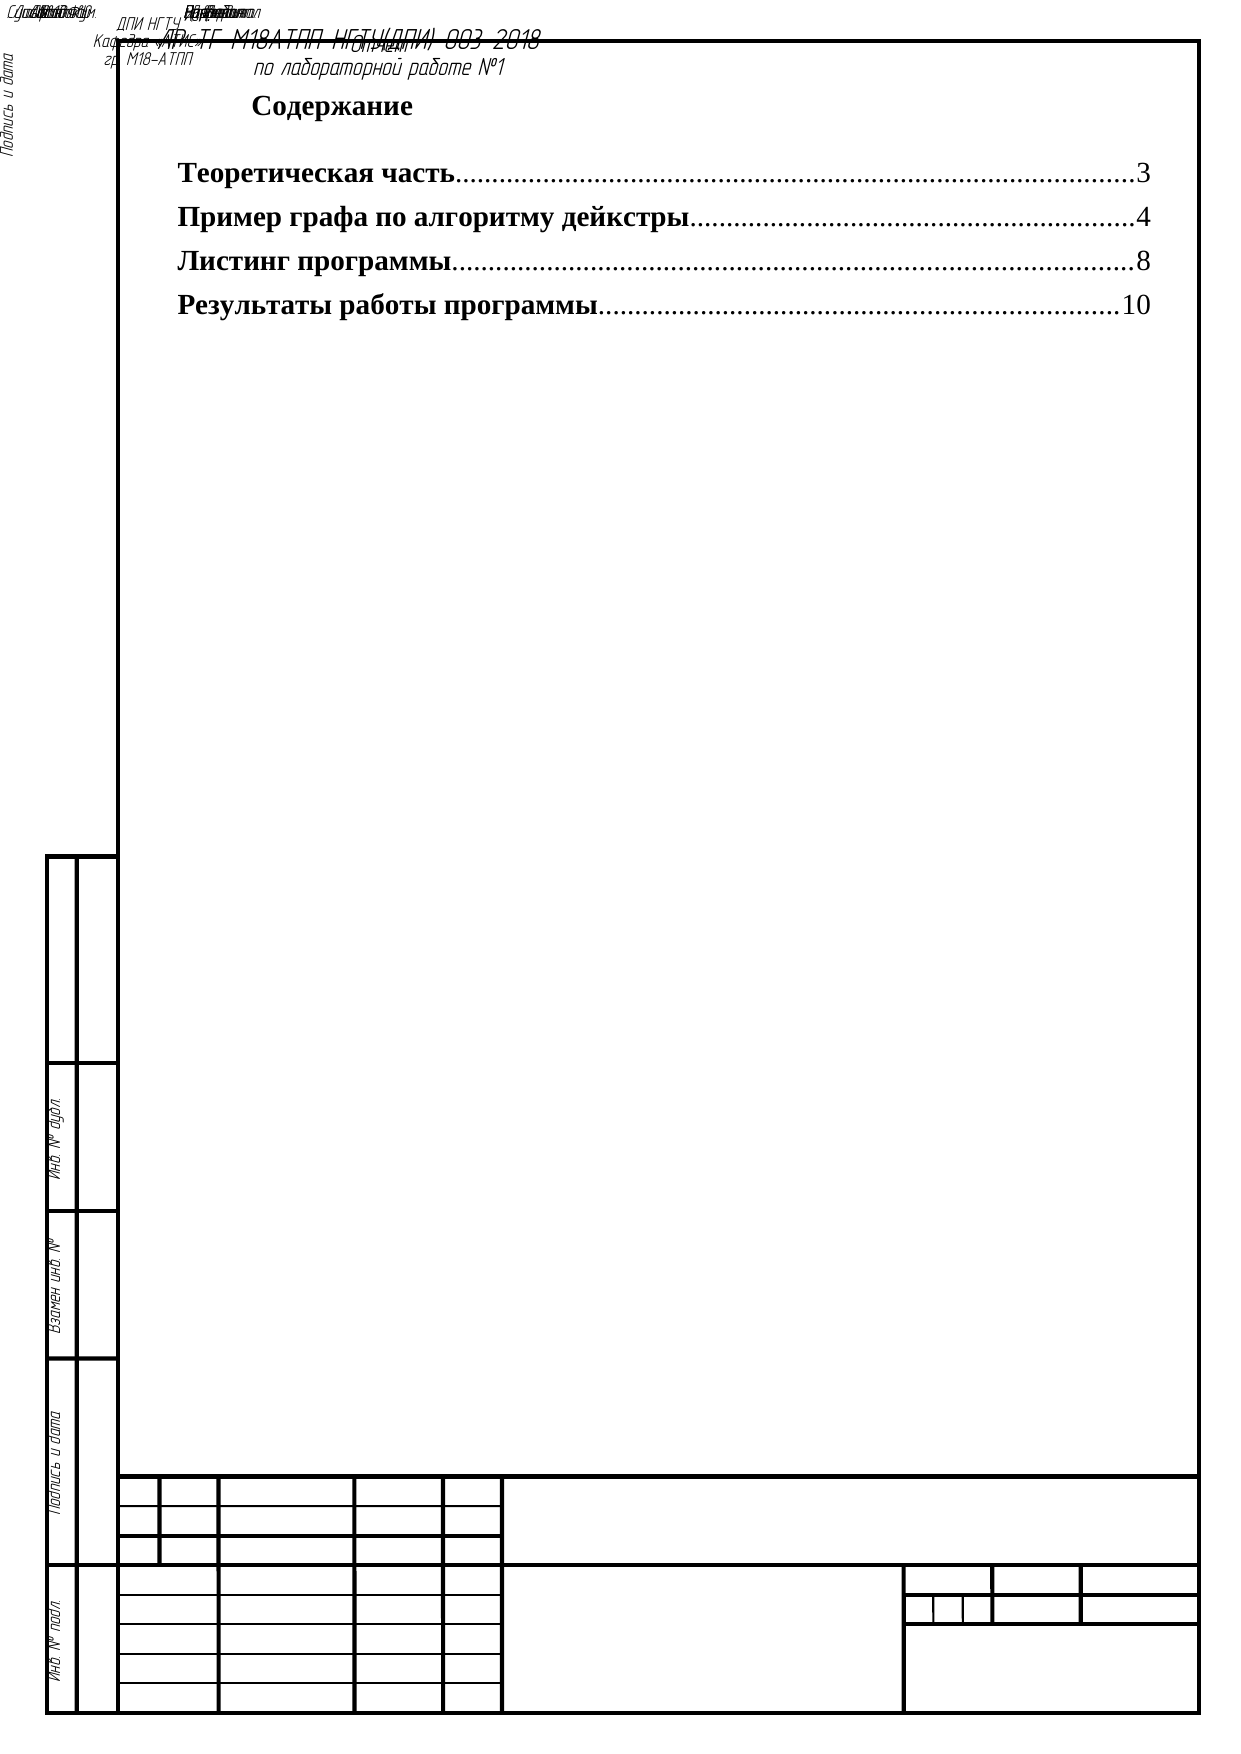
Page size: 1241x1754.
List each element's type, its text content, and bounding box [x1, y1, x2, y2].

text Результаты работы программы 10 [177, 287, 1152, 320]
text Пример графа по алгоритму дейкстры 4 [177, 199, 1152, 232]
text Листинг программы 8 [177, 243, 1152, 276]
text Содержание [177, 88, 1152, 121]
text Теоретическая часть 3 [177, 155, 1152, 188]
